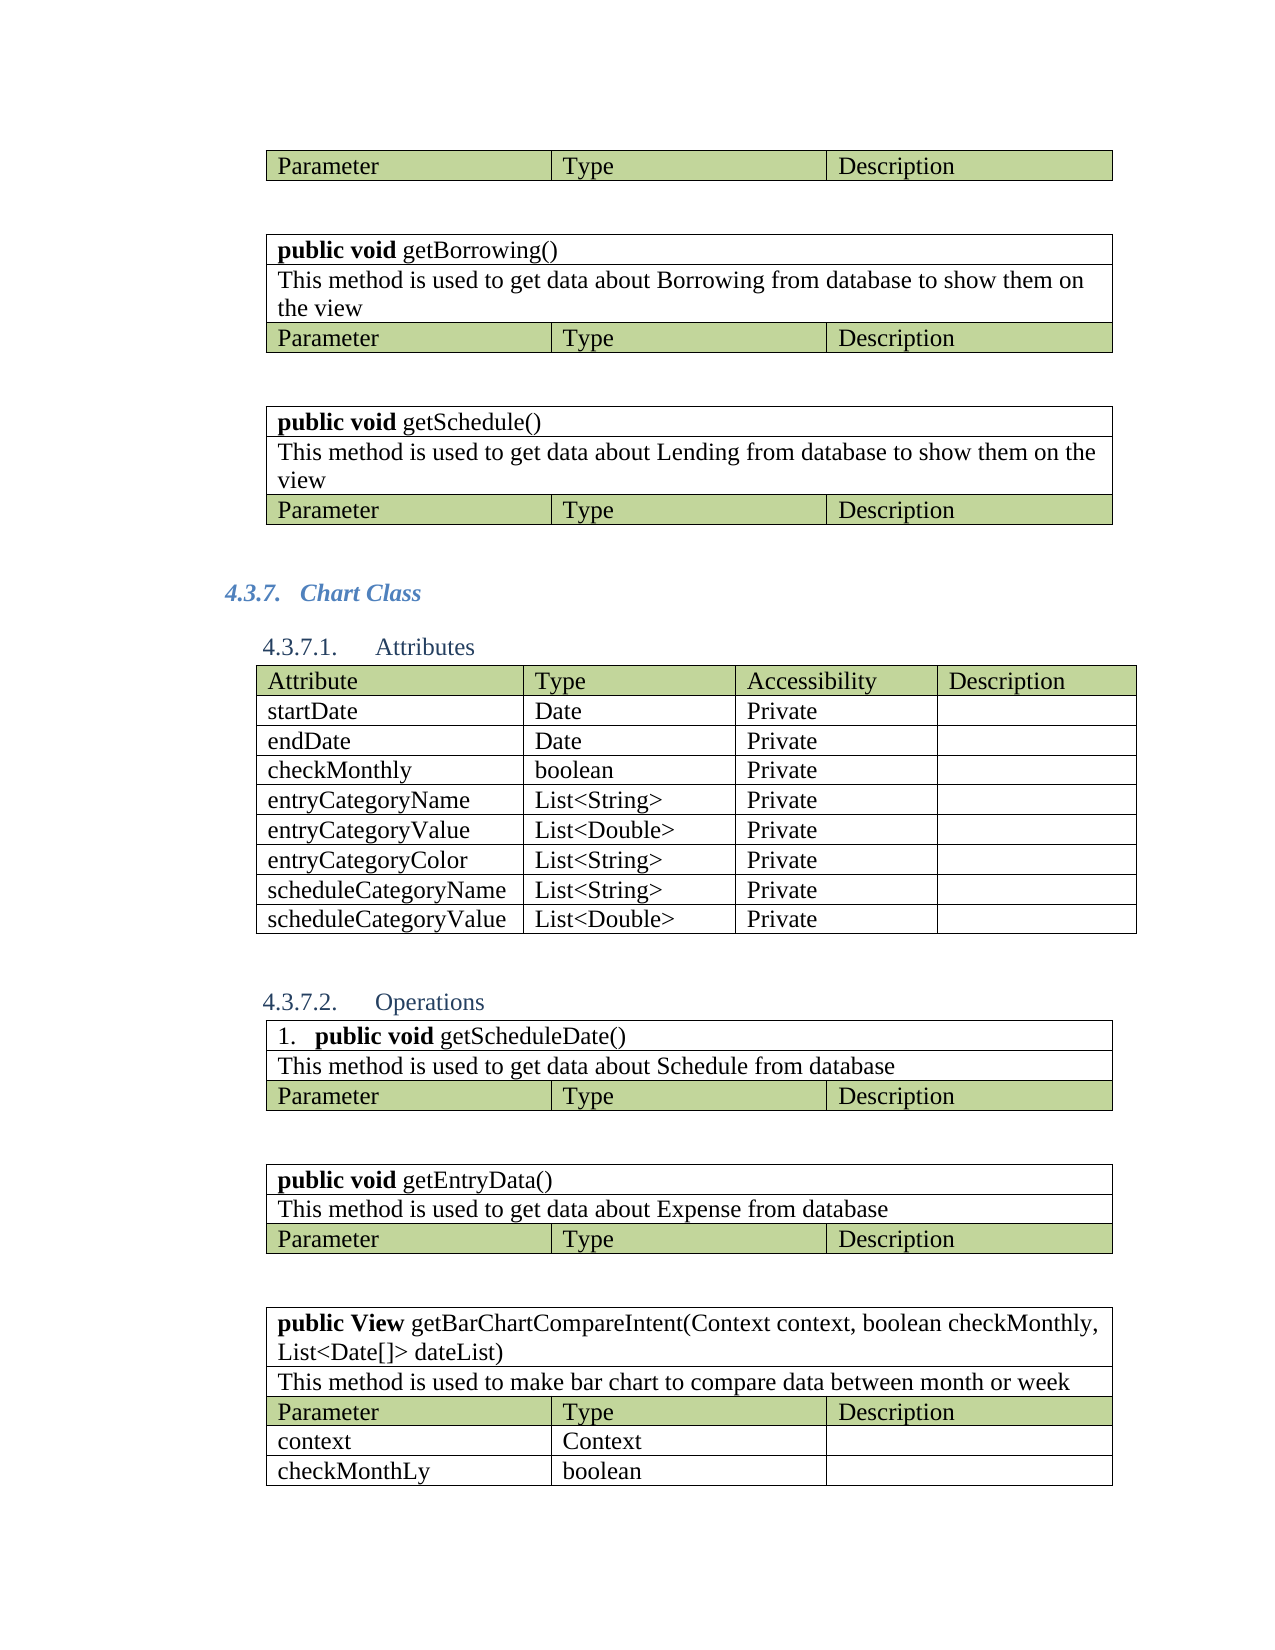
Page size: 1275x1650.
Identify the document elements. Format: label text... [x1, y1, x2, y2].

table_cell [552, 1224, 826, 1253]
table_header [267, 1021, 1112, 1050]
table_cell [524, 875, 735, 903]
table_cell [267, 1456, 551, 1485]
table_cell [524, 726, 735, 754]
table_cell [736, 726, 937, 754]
table_cell This method is used to get data about Lending from database to show them on the view [267, 437, 1112, 494]
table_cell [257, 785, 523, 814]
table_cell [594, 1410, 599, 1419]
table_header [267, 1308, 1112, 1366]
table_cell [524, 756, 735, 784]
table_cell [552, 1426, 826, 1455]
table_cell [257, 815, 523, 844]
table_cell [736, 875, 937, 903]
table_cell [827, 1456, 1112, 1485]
table_cell This method is used to get data about Borrowing from database to show them on the view [267, 265, 1112, 322]
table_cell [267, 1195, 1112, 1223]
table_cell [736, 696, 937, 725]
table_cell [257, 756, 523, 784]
table_header Attribute [257, 666, 523, 695]
table_cell Parameter [267, 495, 551, 524]
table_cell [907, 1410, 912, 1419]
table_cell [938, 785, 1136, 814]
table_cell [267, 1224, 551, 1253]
table_header public void getSchedule() [267, 407, 1112, 436]
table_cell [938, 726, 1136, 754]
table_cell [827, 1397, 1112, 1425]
subtitle Attributes [262, 632, 1125, 661]
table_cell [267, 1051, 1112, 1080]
table_cell Description [827, 323, 1112, 352]
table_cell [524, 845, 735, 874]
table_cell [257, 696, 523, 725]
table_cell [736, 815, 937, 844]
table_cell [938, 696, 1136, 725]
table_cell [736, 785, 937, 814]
subtitle Operations [262, 987, 1125, 1016]
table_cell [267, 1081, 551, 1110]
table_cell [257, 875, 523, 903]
table_cell Type [552, 323, 826, 352]
table_header public void getBorrowing() [267, 235, 1112, 264]
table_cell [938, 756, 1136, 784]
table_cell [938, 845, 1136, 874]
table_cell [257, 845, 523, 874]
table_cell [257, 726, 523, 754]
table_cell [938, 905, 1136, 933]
subtitle Chart Class [225, 578, 1125, 607]
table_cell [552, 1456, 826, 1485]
table_cell Type [552, 151, 826, 180]
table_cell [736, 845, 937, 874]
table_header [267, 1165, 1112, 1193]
table_cell Parameter [267, 323, 551, 352]
table_cell Description [827, 151, 1112, 180]
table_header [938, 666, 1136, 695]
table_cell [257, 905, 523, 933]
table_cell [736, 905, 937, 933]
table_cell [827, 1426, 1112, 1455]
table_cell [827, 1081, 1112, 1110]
table_cell Description [827, 495, 1112, 524]
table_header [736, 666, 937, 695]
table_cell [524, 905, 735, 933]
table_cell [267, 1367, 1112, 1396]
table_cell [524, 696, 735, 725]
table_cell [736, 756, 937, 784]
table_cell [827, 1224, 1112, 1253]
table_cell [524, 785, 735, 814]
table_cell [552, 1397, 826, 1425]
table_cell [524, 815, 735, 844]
table_cell Parameter [267, 151, 551, 180]
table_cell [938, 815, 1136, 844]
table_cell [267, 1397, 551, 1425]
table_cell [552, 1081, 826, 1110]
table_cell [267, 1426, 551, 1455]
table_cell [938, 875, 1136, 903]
table_cell Type [552, 495, 826, 524]
table_header Type [524, 666, 735, 695]
